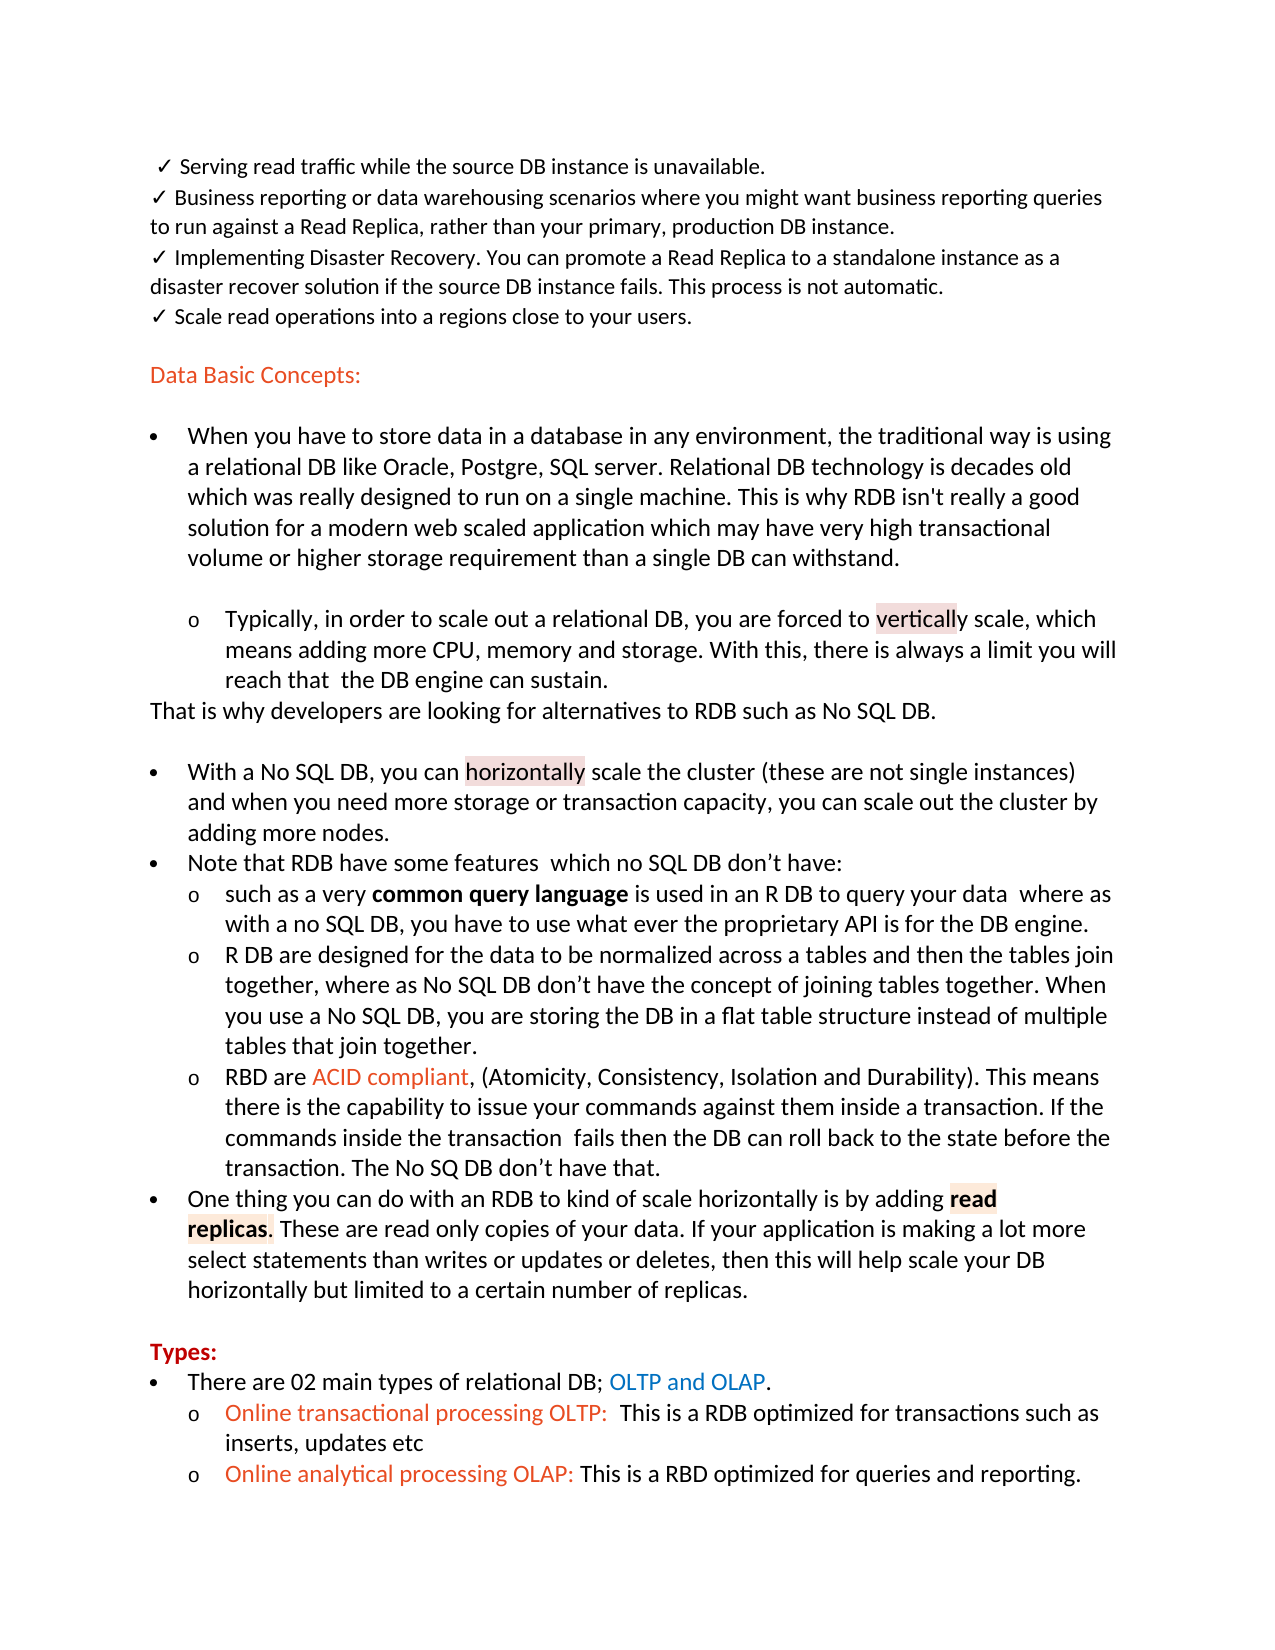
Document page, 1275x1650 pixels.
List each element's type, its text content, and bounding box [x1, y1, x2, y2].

text Data Basic Concepts: [150, 359, 1125, 389]
list Typically, in order to scale out a relational DB, you are forced to vertically scale, which means adding more CPU, memory and storage. With this, there is always a limit you will reach that the DB engine can sustain. [187, 603, 1125, 695]
list R DB are designed for the data to be normalized across a tables and then the tables join together, where as No SQL DB don’t have the concept of joining tables together. When you use a No SQL DB, you are storing the DB in a flat table structure instead of multiple tables that join together. [187, 939, 1125, 1061]
text ✓ Serving read traffic while the source DB instance is unavailable. [150, 150, 1125, 181]
list RBD are ACID compliant, (Atomicity, Consistency, Isolation and Durability). This means there is the capability to issue your commands against them inside a transaction. If the commands inside the transaction fails then the DB can roll back to the state before the transaction. The No SQ DB don’t have that. [187, 1061, 1125, 1183]
text That is why developers are looking for alternatives to RDB such as No SQL DB. [150, 695, 1125, 725]
list When you have to store data in a database in any environment, the traditional way is using a relational DB like Oracle, Postgre, SQL server. Relational DB technology is decades old which was really designed to run on a single machine. This is why RDB isn't really a good solution for a modern web scaled application which may have very high transactional volume or higher storage requirement than a single DB can withstand. [150, 420, 1125, 573]
text Types: [150, 1336, 1125, 1366]
list Online analytical processing OLAP: This is a RBD optimized for queries and reporting. [187, 1458, 1125, 1488]
text ✓ Scale read operations into a regions close to your users. [150, 300, 1125, 331]
list There are 02 main types of relational DB; OLTP and OLAP. [150, 1366, 1125, 1397]
list Note that RDB have some features which no SQL DB don’t have: [150, 847, 1125, 878]
list such as a very common query language is used in an R DB to query your data where as with a no SQL DB, you have to use what ever the proprietary API is for the DB engine. [187, 878, 1125, 939]
text ✓ Implementing Disaster Recovery. You can promote a Read Replica to a standalone instance as a disaster recover solution if the source DB instance fails. This process is not automatic. [150, 241, 1125, 300]
list Online transactional processing OLTP: This is a RDB optimized for transactions such as inserts, updates etc [187, 1397, 1125, 1458]
list With a No SQL DB, you can horizontally scale the cluster (these are not single instances) and when you need more storage or transaction capacity, you can scale out the cluster by adding more nodes. [150, 756, 1125, 847]
text ✓ Business reporting or data warehousing scenarios where you might want business reporting queries to run against a Read Replica, rather than your primary, production DB instance. [150, 181, 1125, 241]
list One thing you can do with an RDB to kind of scale horizontally is by adding read replicas. These are read only copies of your data. If your application is making a lot more select statements than writes or updates or deletes, then this will help scale your DB horizontally but limited to a certain number of replicas. [150, 1183, 1125, 1305]
